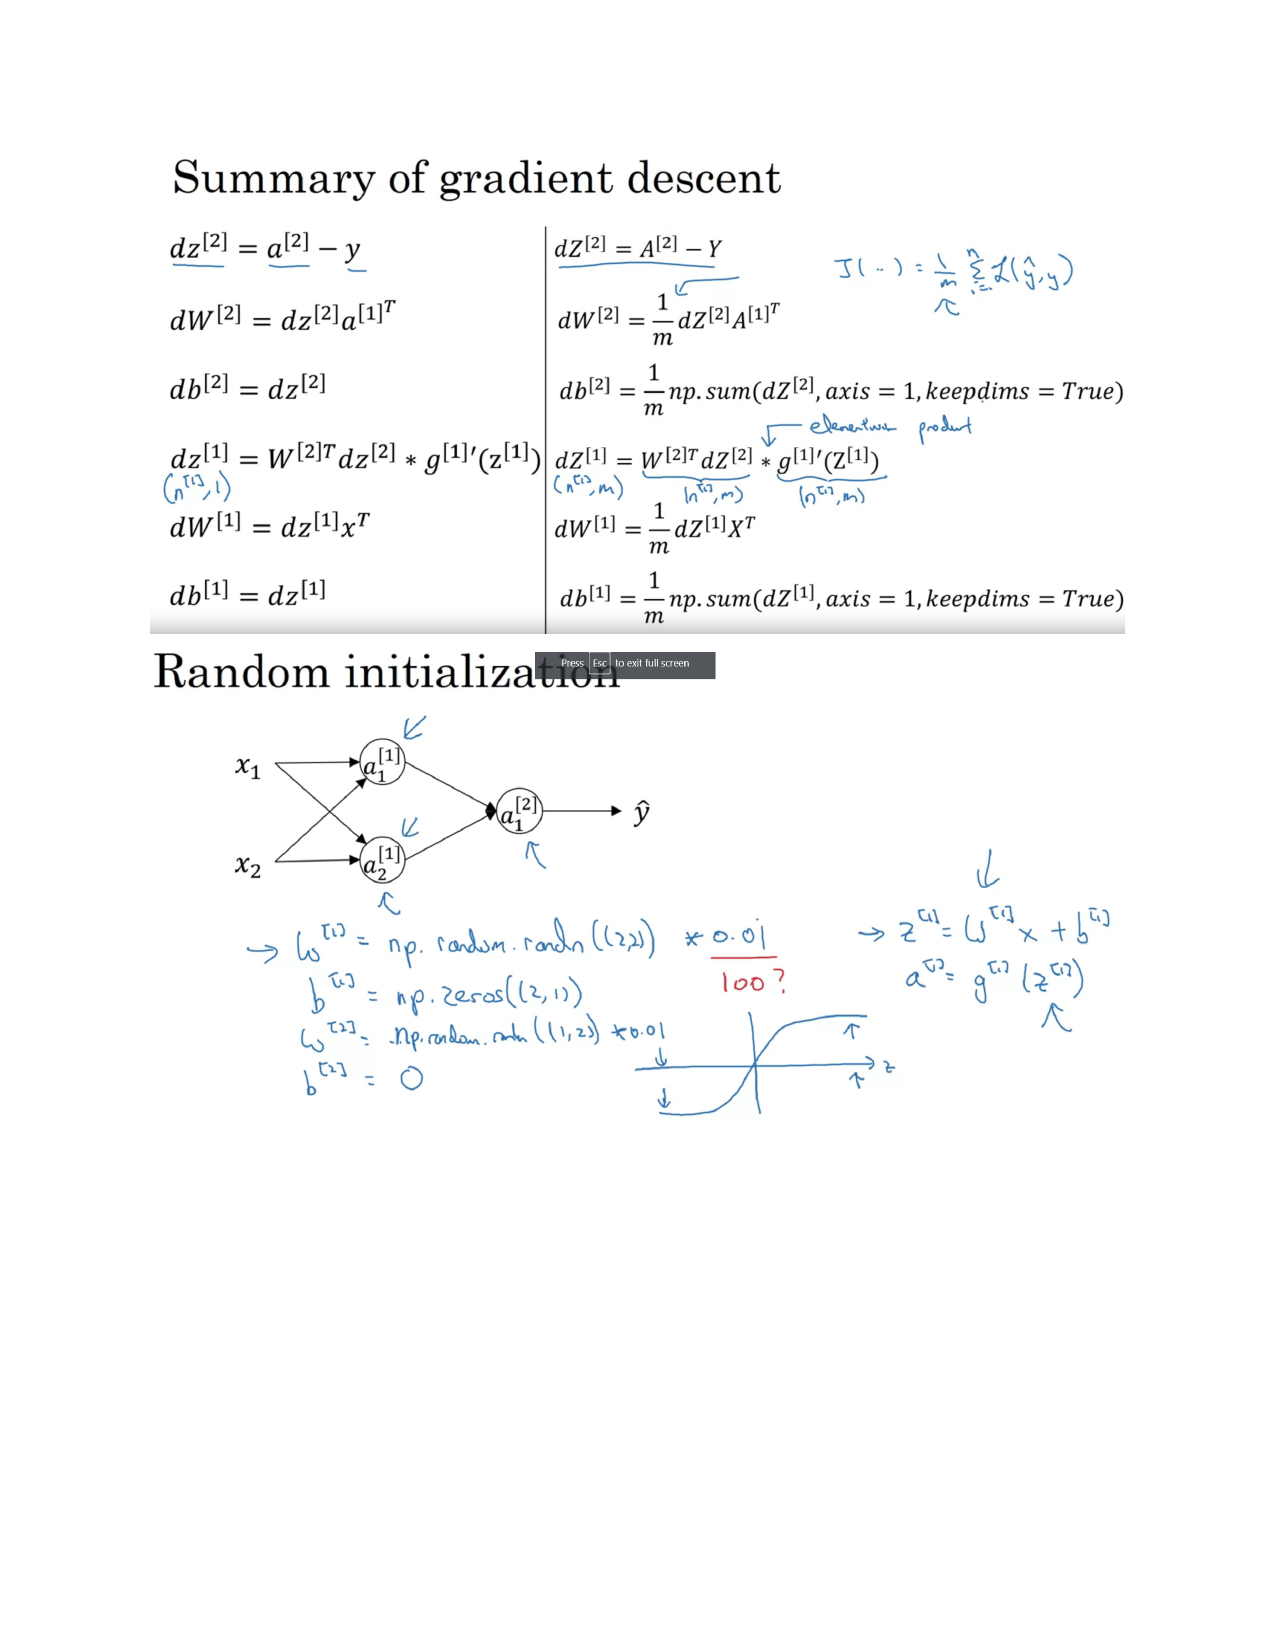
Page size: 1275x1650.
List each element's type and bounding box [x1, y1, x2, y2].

picture [150, 150, 1125, 634]
picture [150, 652, 1125, 1152]
